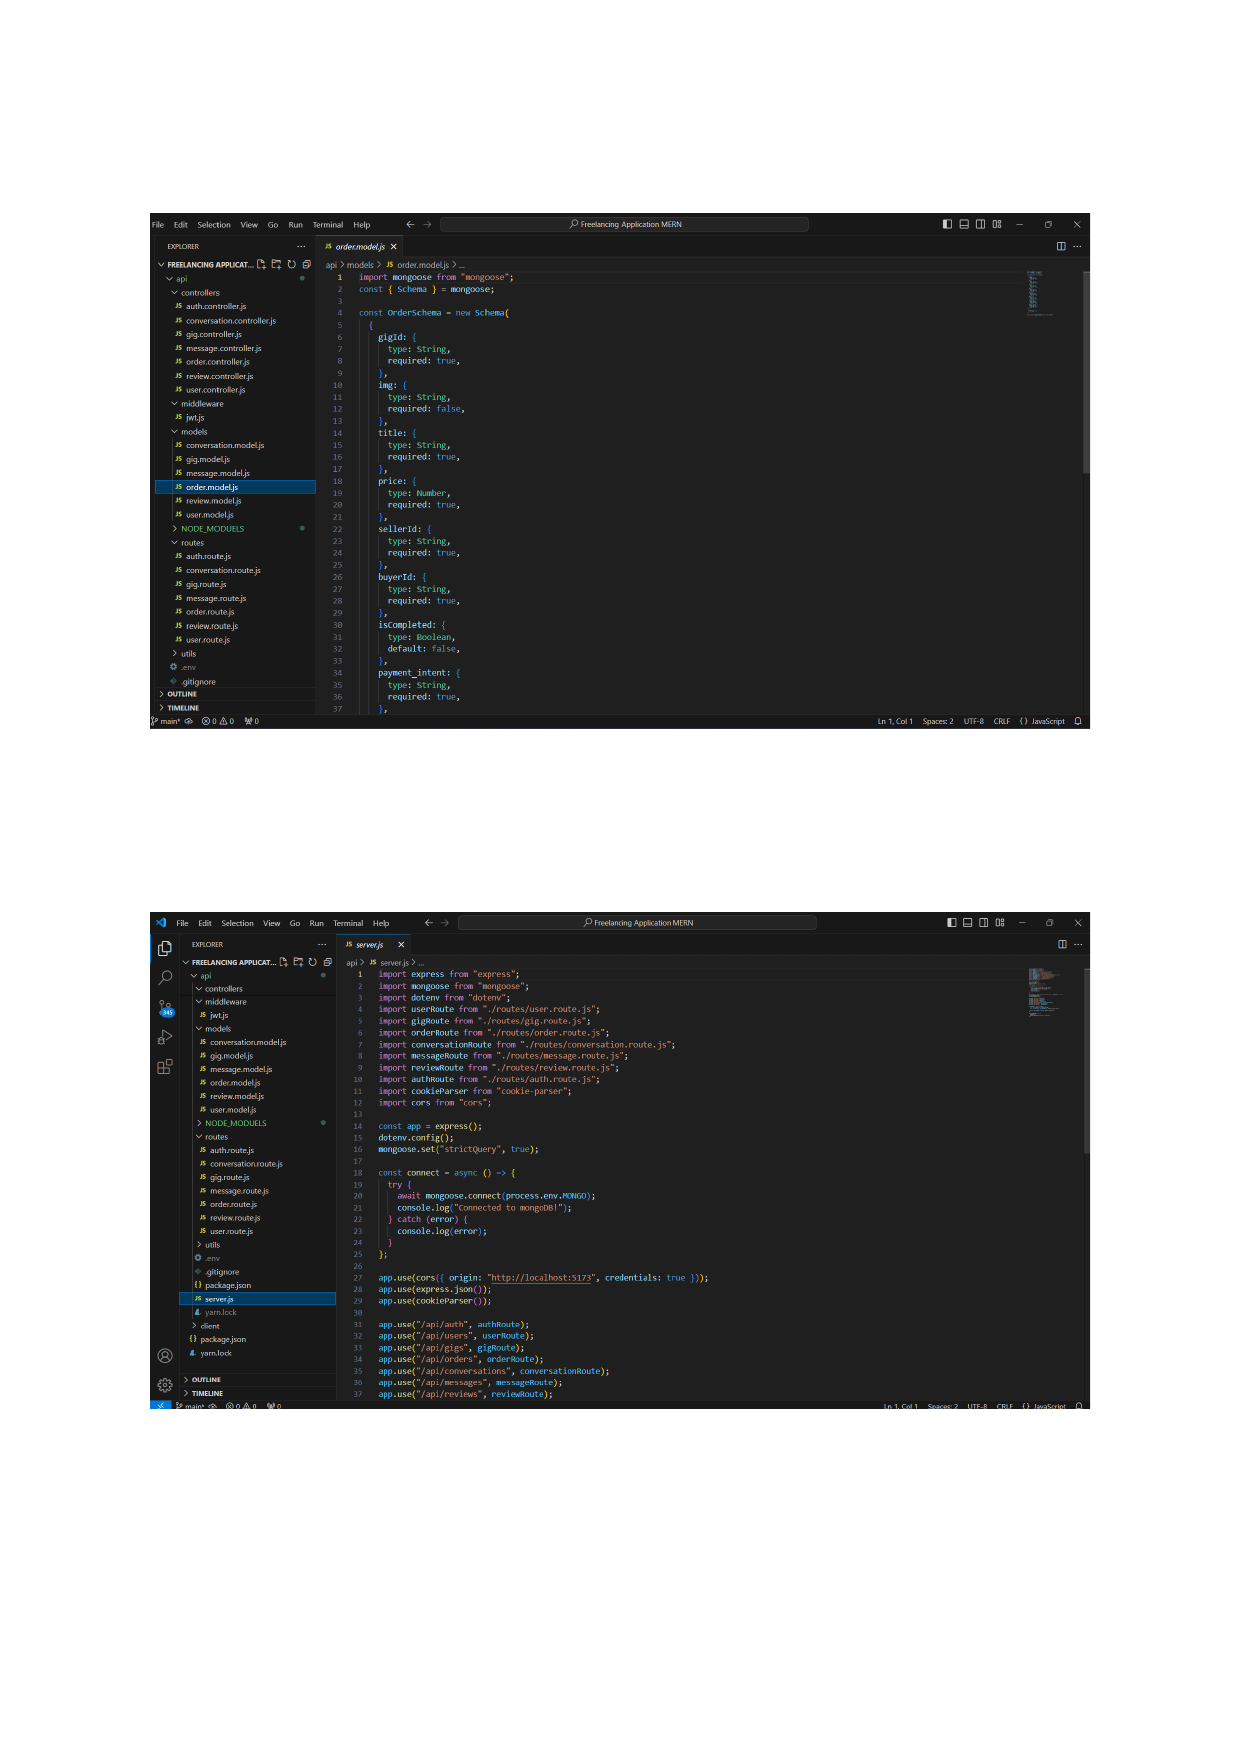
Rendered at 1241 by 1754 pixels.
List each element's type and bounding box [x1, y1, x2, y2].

picture [150, 912, 1091, 1409]
picture [150, 213, 1091, 729]
